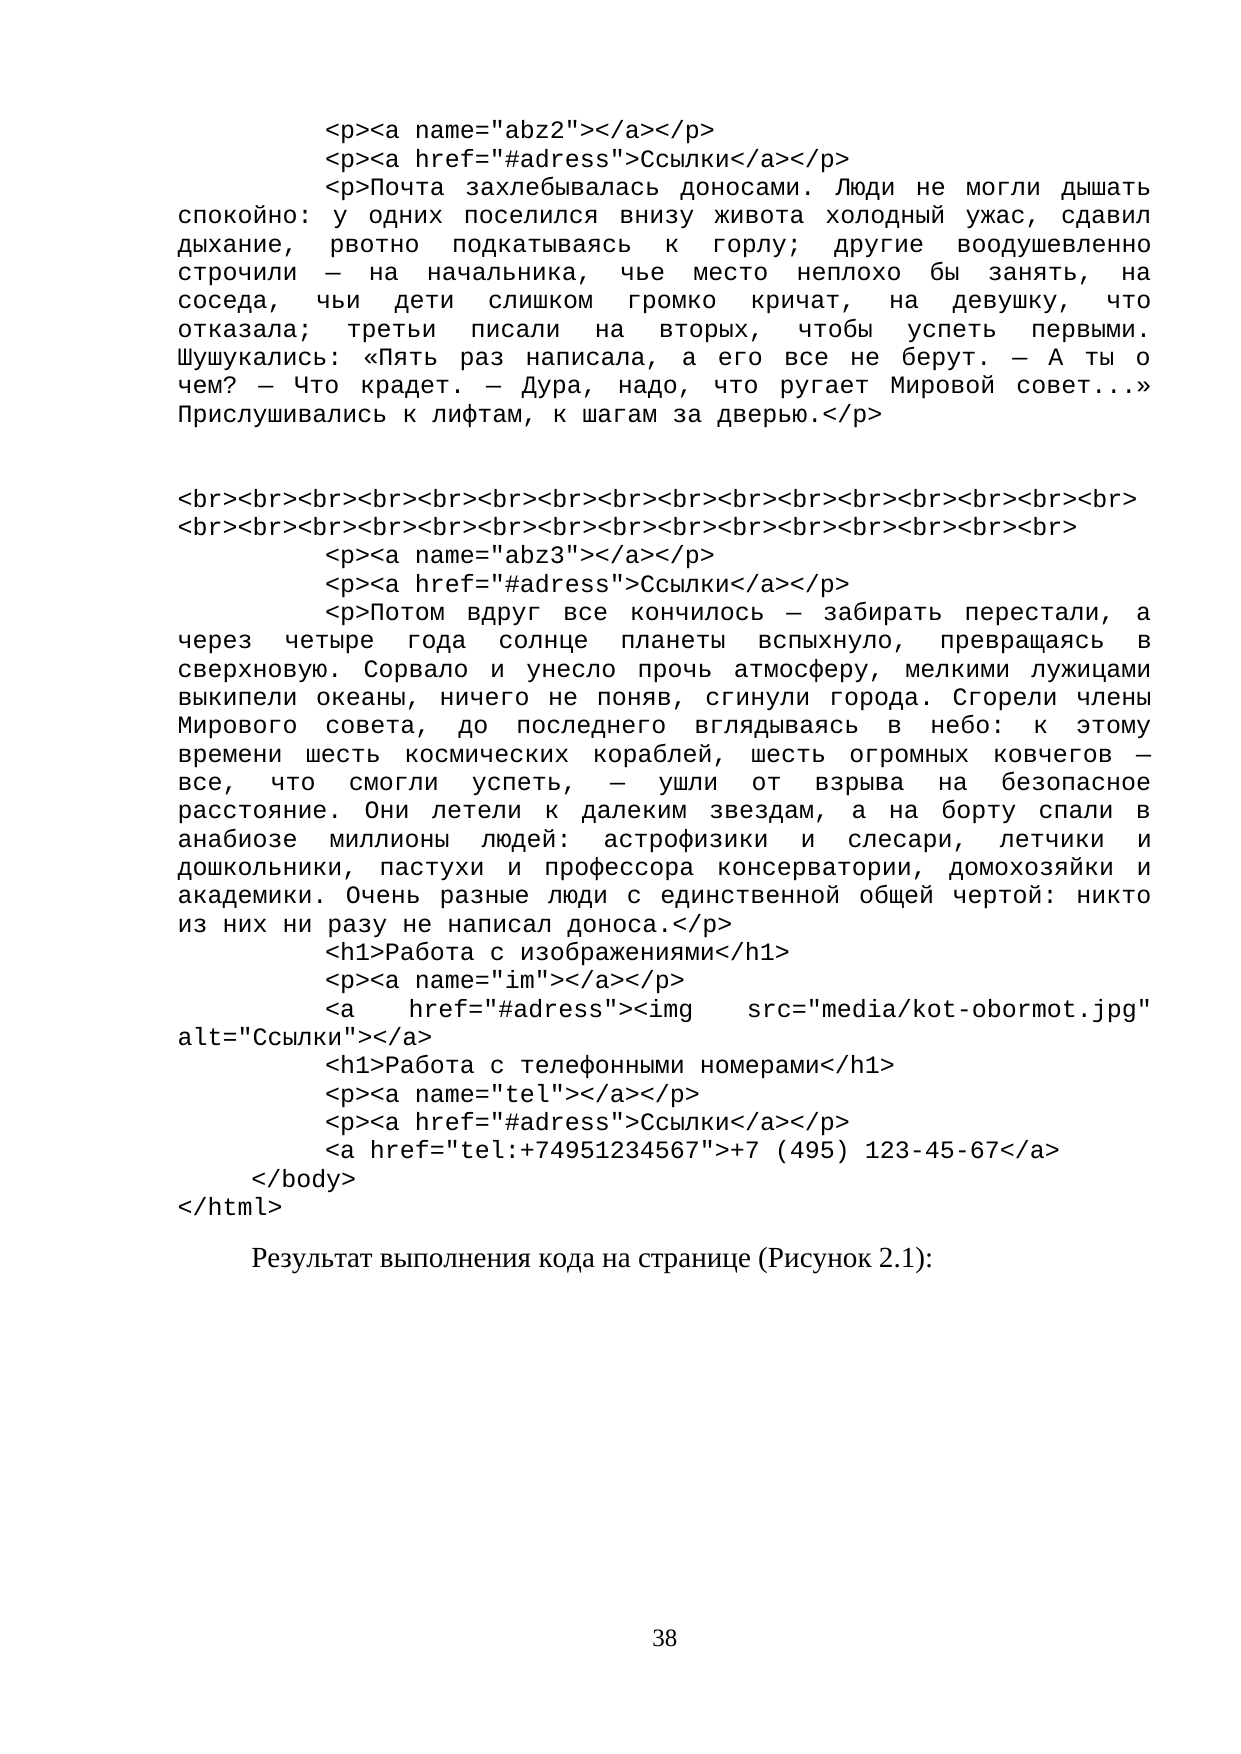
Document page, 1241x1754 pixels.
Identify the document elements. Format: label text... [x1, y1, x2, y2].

text <p><a name="abz3"></a></p> [177, 543, 1152, 571]
text </body> [177, 1166, 1152, 1195]
text <p>Почта захлебывалась доносами. Люди не могли дышать спокойно: у одних поселился внизу живота холодный ужас, сдавил дыхание, рвотно подкатываясь к горлу; другие воодушевленно строчили — на начальника, чье место неплохо бы занять, на соседа, чьи дети слишком громко кричат, на девушку, что отказала; третьи писали на вторых, чтобы успеть первыми. Шушукались: «Пять раз написала, а его все не берут. — А ты о чем? — Что крадет. — Дура, надо, что ругает Мировой совет...» Прислушивались к лифтам, к шагам за дверью.</p> [177, 175, 1152, 430]
text <h1>Работа с изображениями</h1> [177, 940, 1152, 968]
text <p><a name="tel"></a></p> [177, 1081, 1152, 1110]
text <br><br><br><br><br><br><br><br><br><br><br><br><br><br><br><br><br><br><br><br><br><br><br><br><br><br><br><br><br><br><br> [177, 430, 1152, 543]
text </html> [177, 1195, 1152, 1223]
text <p><a name="im"></a></p> [177, 968, 1152, 996]
text <p><a href="#adress">Ссылки</a></p> [177, 1110, 1152, 1138]
text Результат выполнения кода на странице (Рисунок 2.1): [177, 1240, 1152, 1273]
text <p><a href="#adress">Ссылки</a></p> [177, 571, 1152, 600]
text <a href="tel:+74951234567">+7 (495) 123-45-67</a> [177, 1138, 1152, 1166]
text <h1>Работа с телефонными номерами</h1> [177, 1053, 1152, 1081]
text <p>Потом вдруг все кончилось — забирать перестали, а через четыре года солнце планеты вспыхнуло, превращаясь в сверхновую. Сорвало и унесло прочь атмосферу, мелкими лужицами выкипели океаны, ничего не поняв, сгинули города. Сгорели члены Мирового совета, до последнего вглядываясь в небо: к этому времени шесть космических кораблей, шесть огромных ковчегов — все, что смогли успеть, — ушли от взрыва на безопасное расстояние. Они летели к далеким звездам, а на борту спали в анабиозе миллионы людей: астрофизики и слесари, летчики и дошкольники, пастухи и профессора консерватории, домохозяйки и академики. Очень разные люди с единственной общей чертой: никто из них ни разу не написал доноса.</p> [177, 600, 1152, 940]
text <a href="#adress"><img src="media/kot-obormot.jpg" alt="Ссылки"></a> [177, 996, 1152, 1053]
text <p><a name="abz2"></a></p> [177, 118, 1152, 146]
text <p><a href="#adress">Ссылки</a></p> [177, 146, 1152, 175]
